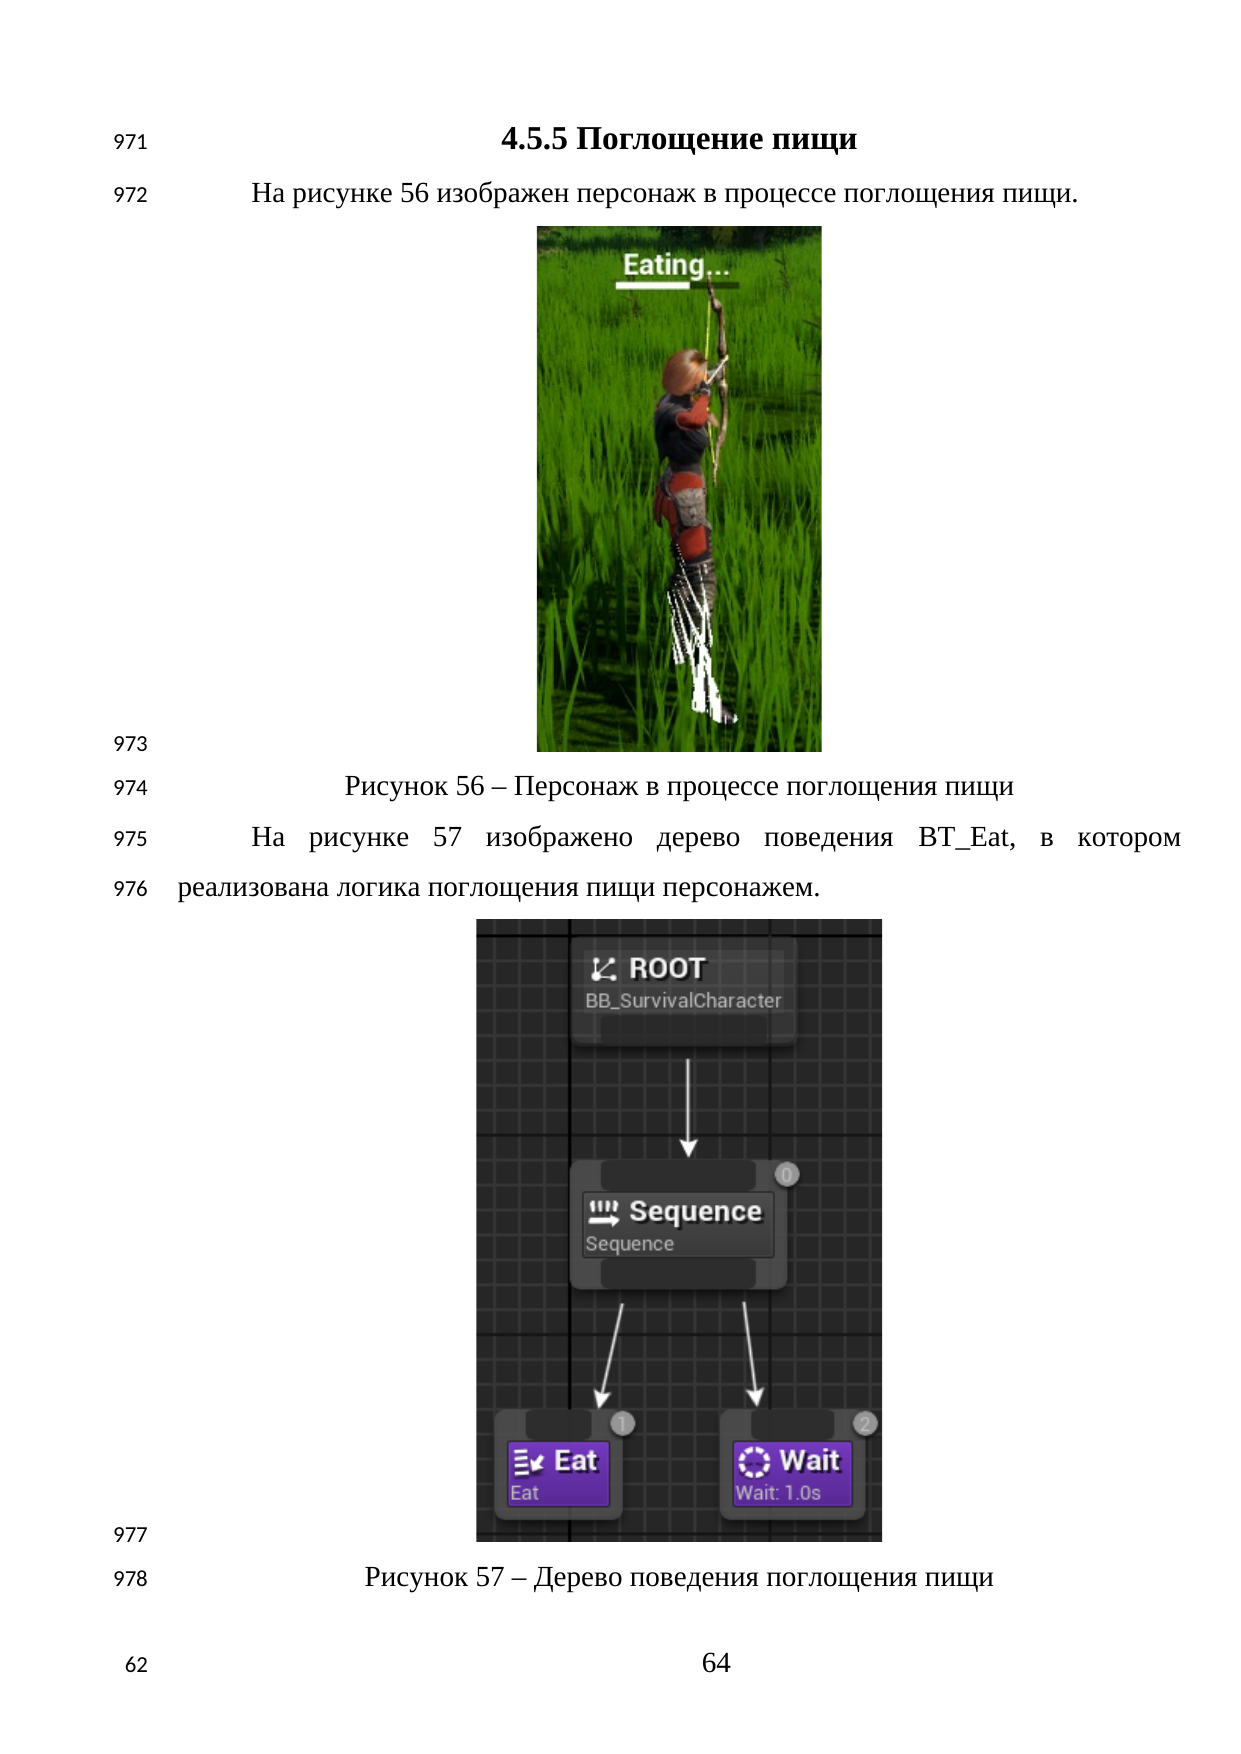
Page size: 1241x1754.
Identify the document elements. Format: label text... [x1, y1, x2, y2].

text На рисунке 57 изображено дерево поведения BT_Eat, в котором реализована логика поглощения пищи персонажем. [177, 819, 1181, 902]
text 4.5.5 Поглощение пищи [177, 118, 1181, 156]
text На рисунке 56 изображен персонаж в процессе поглощения пищи. [177, 176, 1181, 209]
text Рисунок 57 – Дерево поведения поглощения пищи [177, 1559, 1181, 1592]
picture [476, 919, 883, 1542]
picture [536, 226, 822, 752]
text Рисунок 56 – Персонаж в процессе поглощения пищи [177, 768, 1181, 802]
